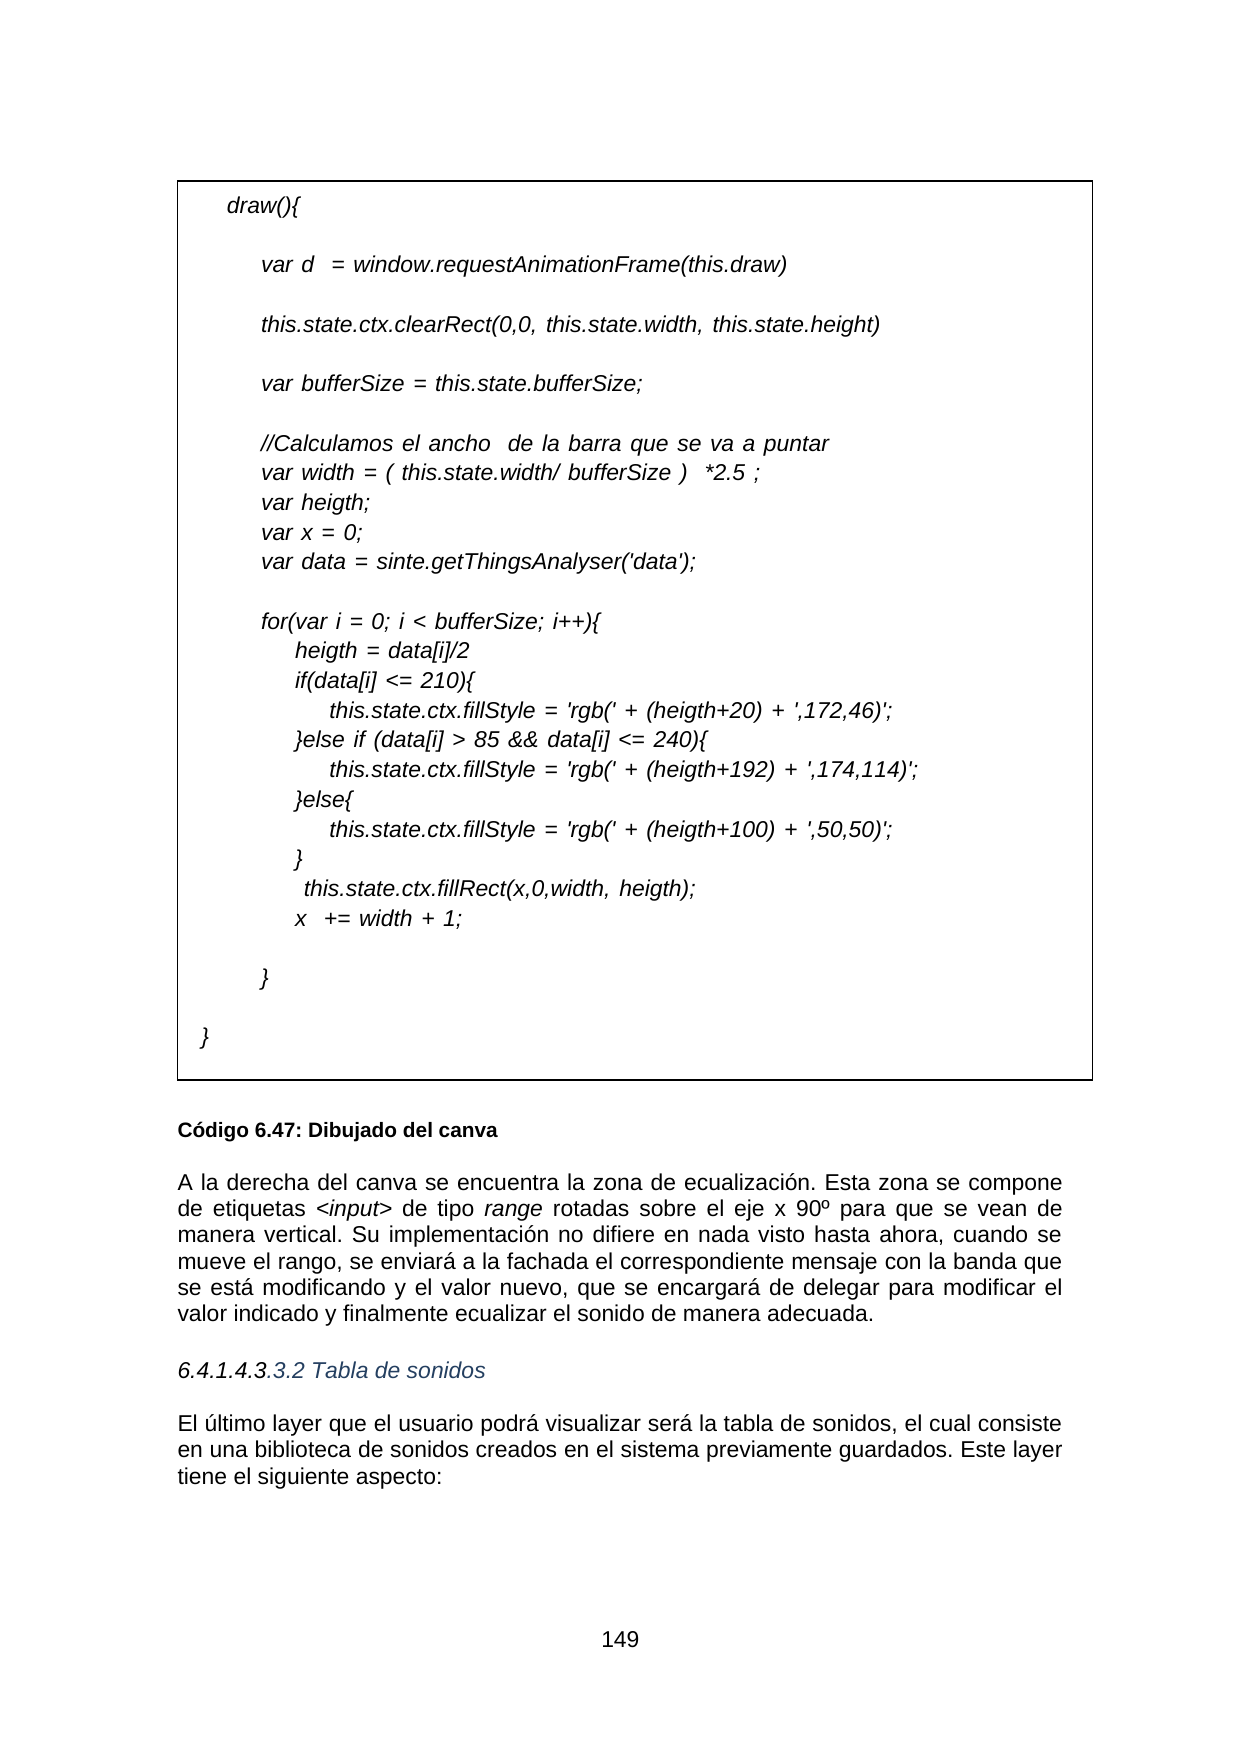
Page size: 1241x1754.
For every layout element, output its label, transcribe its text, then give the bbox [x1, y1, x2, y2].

text A la derecha del canva se encuentra la zona de ecualización. Esta zona se compone de etiquetas <input> de tipo range rotadas sobre el eje x 90º para que se vean de manera vertical. Su implementación no difiere en nada visto hasta ahora, cuando se mueve el rango, se enviará a la fachada el correspondiente mensaje con la banda que se está modificando y el valor nuevo, que se encargará de delegar para modificar el valor indicado y finalmente ecualizar el sonido de manera adecuada. [177, 1169, 1063, 1327]
subtitle 6.4.1.4.3.3.2 Tabla de sonidos [177, 1357, 1063, 1384]
text El último layer que el usuario podrá visualizar será la tabla de sonidos, el cual consiste en una biblioteca de sonidos creados en el sistema previamente guardados. Este layer tiene el siguiente aspecto: [177, 1410, 1063, 1489]
text Código 6.47: Dibujado del canva [177, 1118, 1063, 1142]
